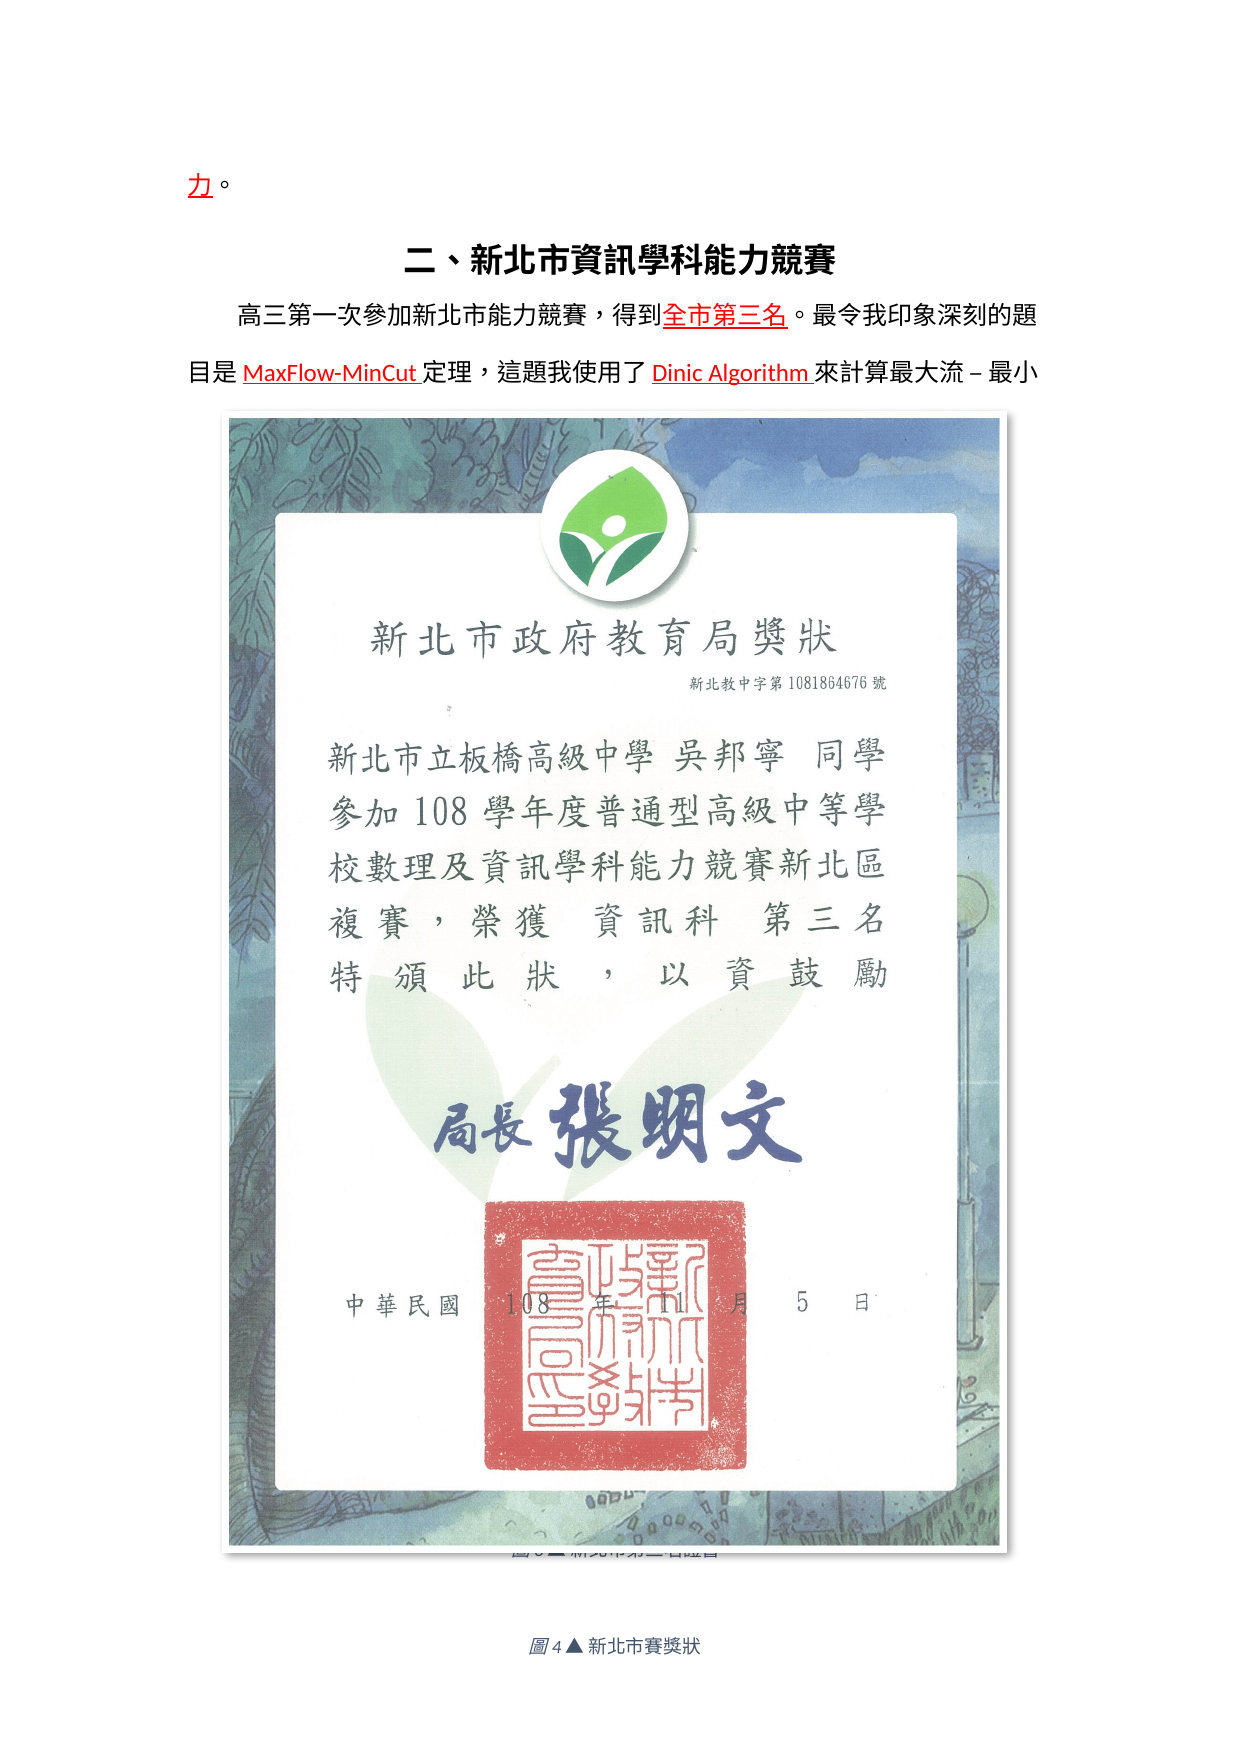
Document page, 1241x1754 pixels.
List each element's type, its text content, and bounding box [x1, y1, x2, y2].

text TOEIC是一個評斷商業英語能力的測驗，在溫哥華遊學，讓我擁有優良的聽力水平；而平時閱讀BBC以及各式科普文章，也為我奠定良好的的英文閱讀能力。 [187, 164, 1053, 202]
picture [222, 411, 1007, 1553]
subtitle 二、新北市資訊學科能力競賽 [187, 220, 1053, 295]
text 高三第一次參加新北市能力競賽，得到全市第三名。最令我印象深刻的題目是MaxFlow-MinCut定理，這題我使用了Dinic Algorithm來計算最大流 – 最小割，並成為全場唯二解開這題的人。 [187, 295, 1053, 389]
